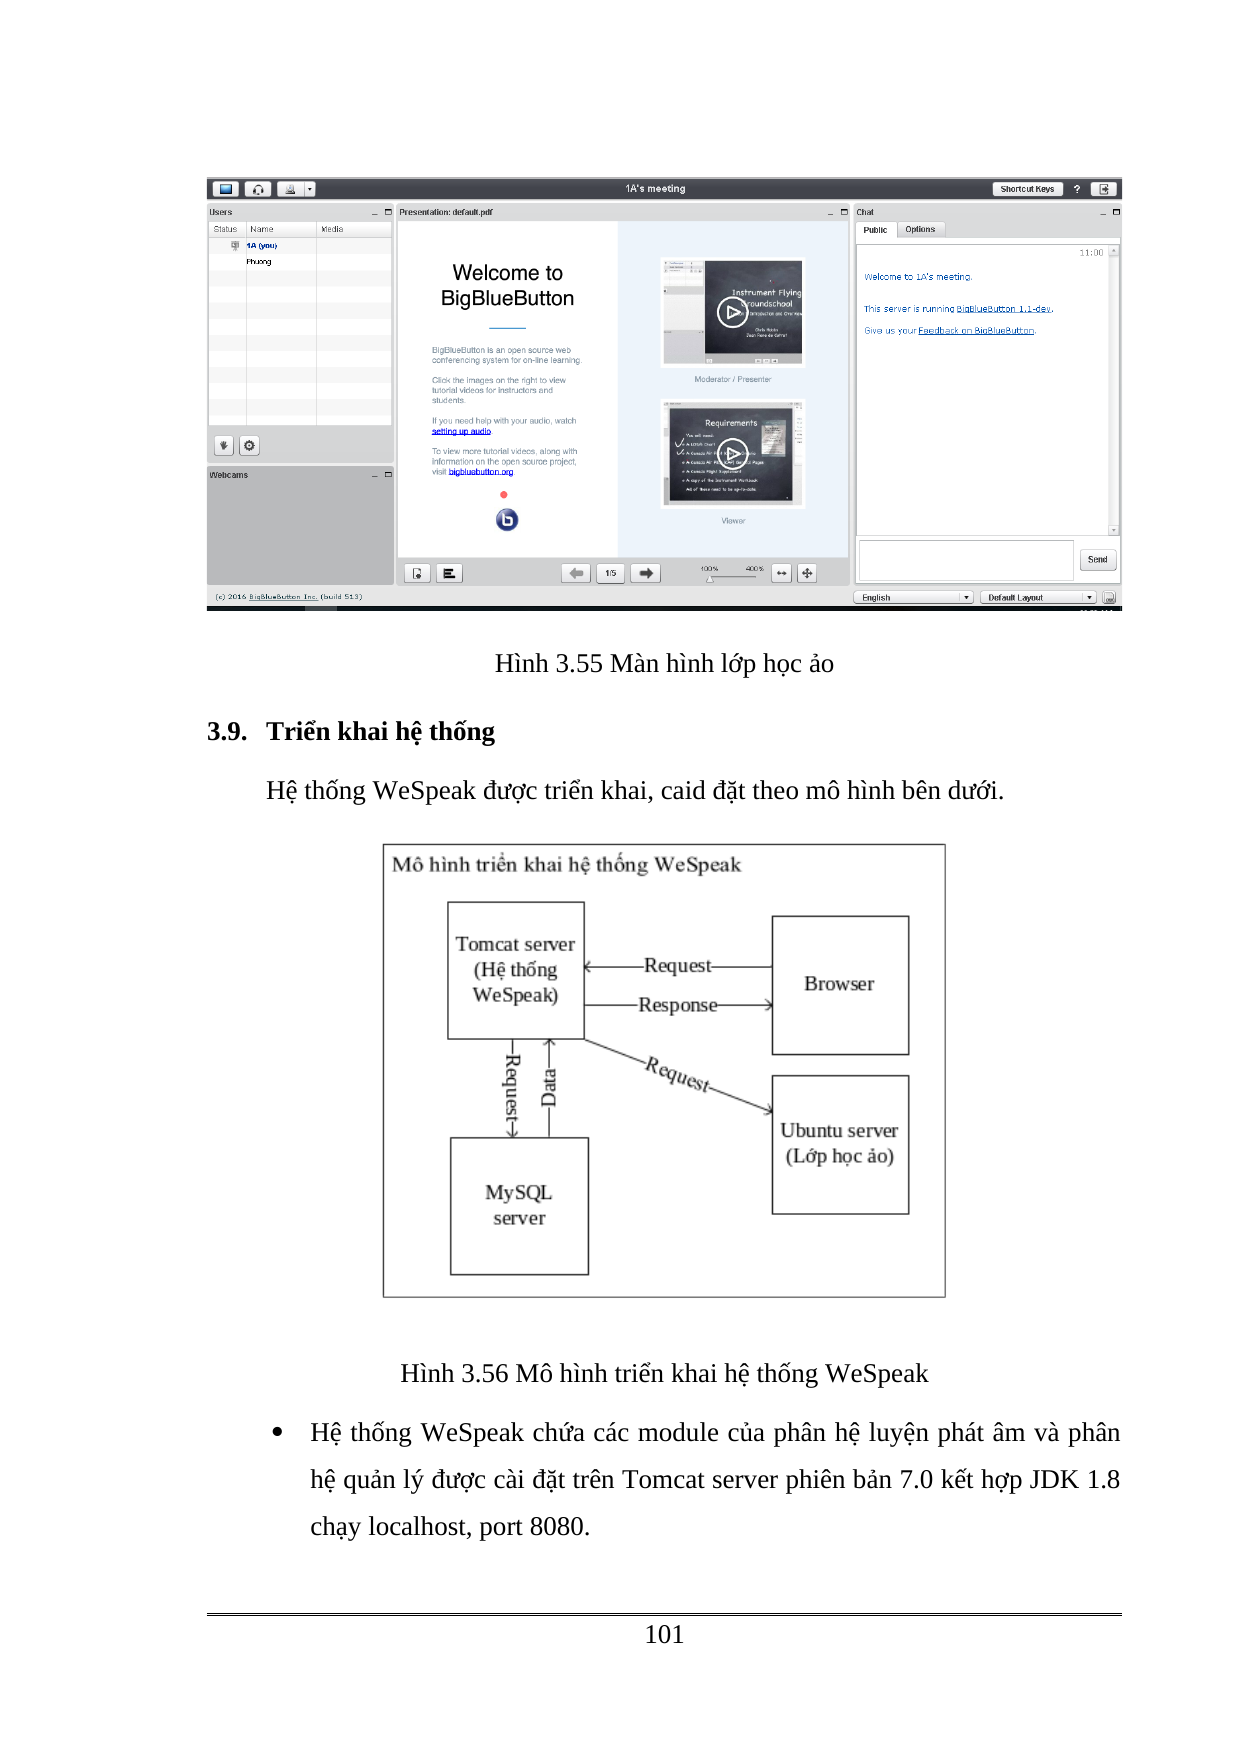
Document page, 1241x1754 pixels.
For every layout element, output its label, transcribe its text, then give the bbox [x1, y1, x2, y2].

list Hệ thống WeSpeak chứa các module của phân hệ luyện phát âm và phân hệ quản lý được cài đặt trên Tomcat server phiên bản 7.0 kết hợp JDK 1.8 chạy localhost, port 8080. [273, 1416, 1122, 1541]
subtitle Triển khai hệ thống [207, 715, 1122, 746]
picture [206, 177, 1123, 611]
text Hệ thống WeSpeak được triển khai, caid đặt theo mô hình bên dưới. [207, 774, 1122, 805]
